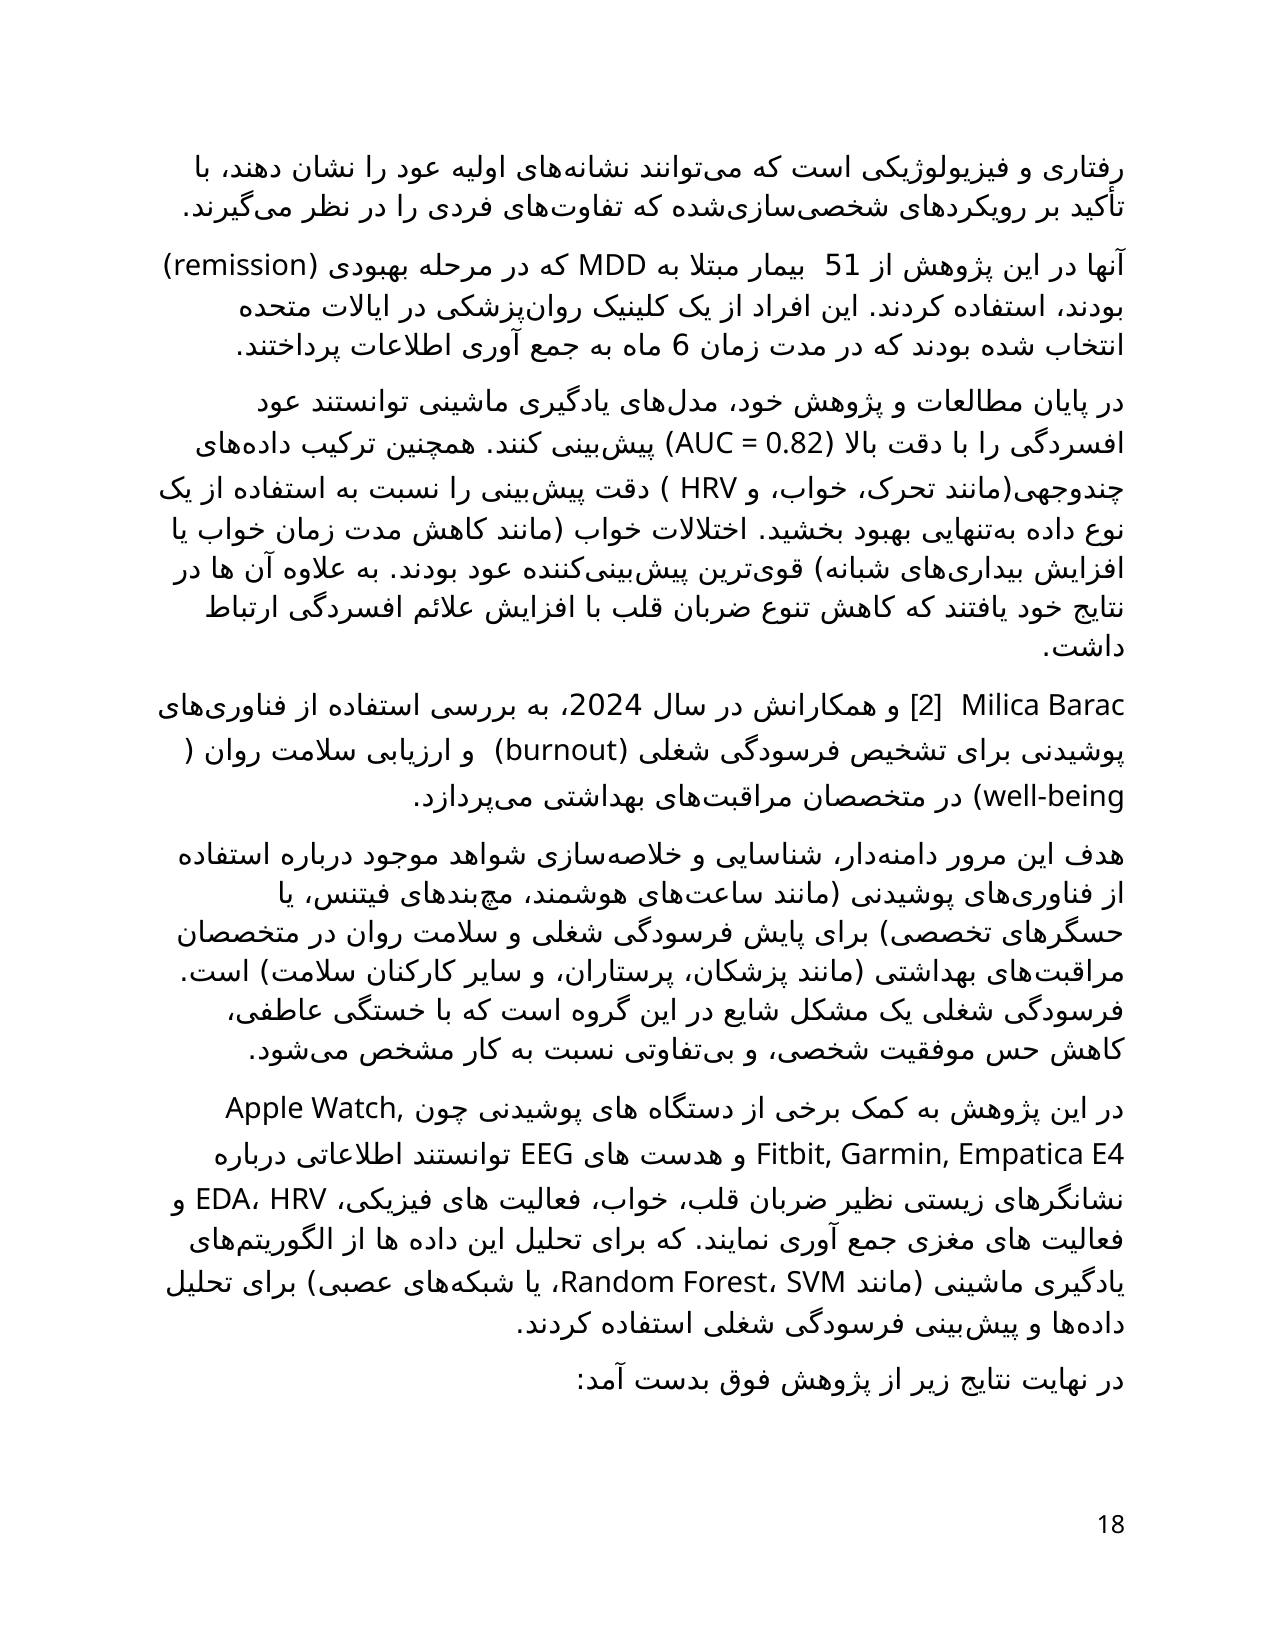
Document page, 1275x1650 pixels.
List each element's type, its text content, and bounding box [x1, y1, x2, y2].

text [150, 150, 1125, 223]
text هدف این مرور دامنه‌دار، شناسایی و خلاصه‌سازی شواهد موجود درباره استفاده از فناوری‌های پوشیدنی (مانند ساعت‌های هوشمند، مچ‌بندهای فیتنس، یا حسگرهای تخصصی) برای پایش فرسودگی شغلی و سلامت روان در متخصصان مراقبت‌های بهداشتی (مانند پزشکان، پرستاران، و سایر کارکنان سلامت) است. فرسودگی شغلی یک مشکل شایع در این گروه است که با خستگی عاطفی، کاهش حس موفقیت شخصی، و بی‌تفاوتی نسبت به کار مشخص می‌شود. [150, 837, 1125, 1066]
text در نهایت نتایج زیر از پژوهش فوق بدست آمد: [150, 1362, 1125, 1396]
text در این پژوهش به کمک برخی از دستگاه های پوشیدنی چون Apple Watch, Fitbit, Garmin, Empatica E4 و هدست های EEG توانستند اطلاعاتی درباره نشانگرهای زیستی نظیر ضربان قلب، خواب، فعالیت های فیزیکی، EDA، HRV و فعالیت های مغزی جمع آوری نمایند. که برای تحلیل این داده ها از الگوریتم‌های یادگیری ماشینی (مانند Random Forest، SVM، یا شبکه‌های عصبی) برای تحلیل داده‌ها و پیش‌بینی فرسودگی شغلی استفاده کردند. [150, 1088, 1125, 1340]
text Milica Barac و همکارانش در سال 2024، به بررسی استفاده از فناوری‌های پوشیدنی برای تشخیص فرسودگی شغلی (burnout) و ارزیابی سلامت روان (well-being) در متخصصان مراقبت‌های بهداشتی می‌پردازد. [150, 685, 1125, 815]
text در پایان مطالعات و پژوهش خود، مدل‌های یادگیری ماشینی توانستند عود افسردگی را با دقت بالا (AUC = 0.82) پیش‌بینی کنند. همچنین ترکیب داده‌های چندوجهی(مانند تحرک، خواب، و HRV ) دقت پیش‌بینی را نسبت به استفاده از یک نوع داده به‌تنهایی بهبود بخشید. اختلالات خواب (مانند کاهش مدت زمان خواب یا افزایش بیداری‌های شبانه) قوی‌ترین پیش‌بینی‌کننده عود بودند. به علاوه آن ها در نتایج خود یافتند که کاهش تنوع ضربان قلب با افزایش علائم افسردگی ارتباط داشت. [150, 384, 1125, 663]
text آنها در این پژوهش از 51 بیمار مبتلا به MDD که در مرحله بهبودی (remission) بودند، استفاده کردند. این افراد از یک کلینیک روان‌پزشکی در ایالات متحده انتخاب شده بودند که در مدت زمان 6 ماه به جمع آوری اطلاعات پرداختند. [150, 244, 1125, 362]
